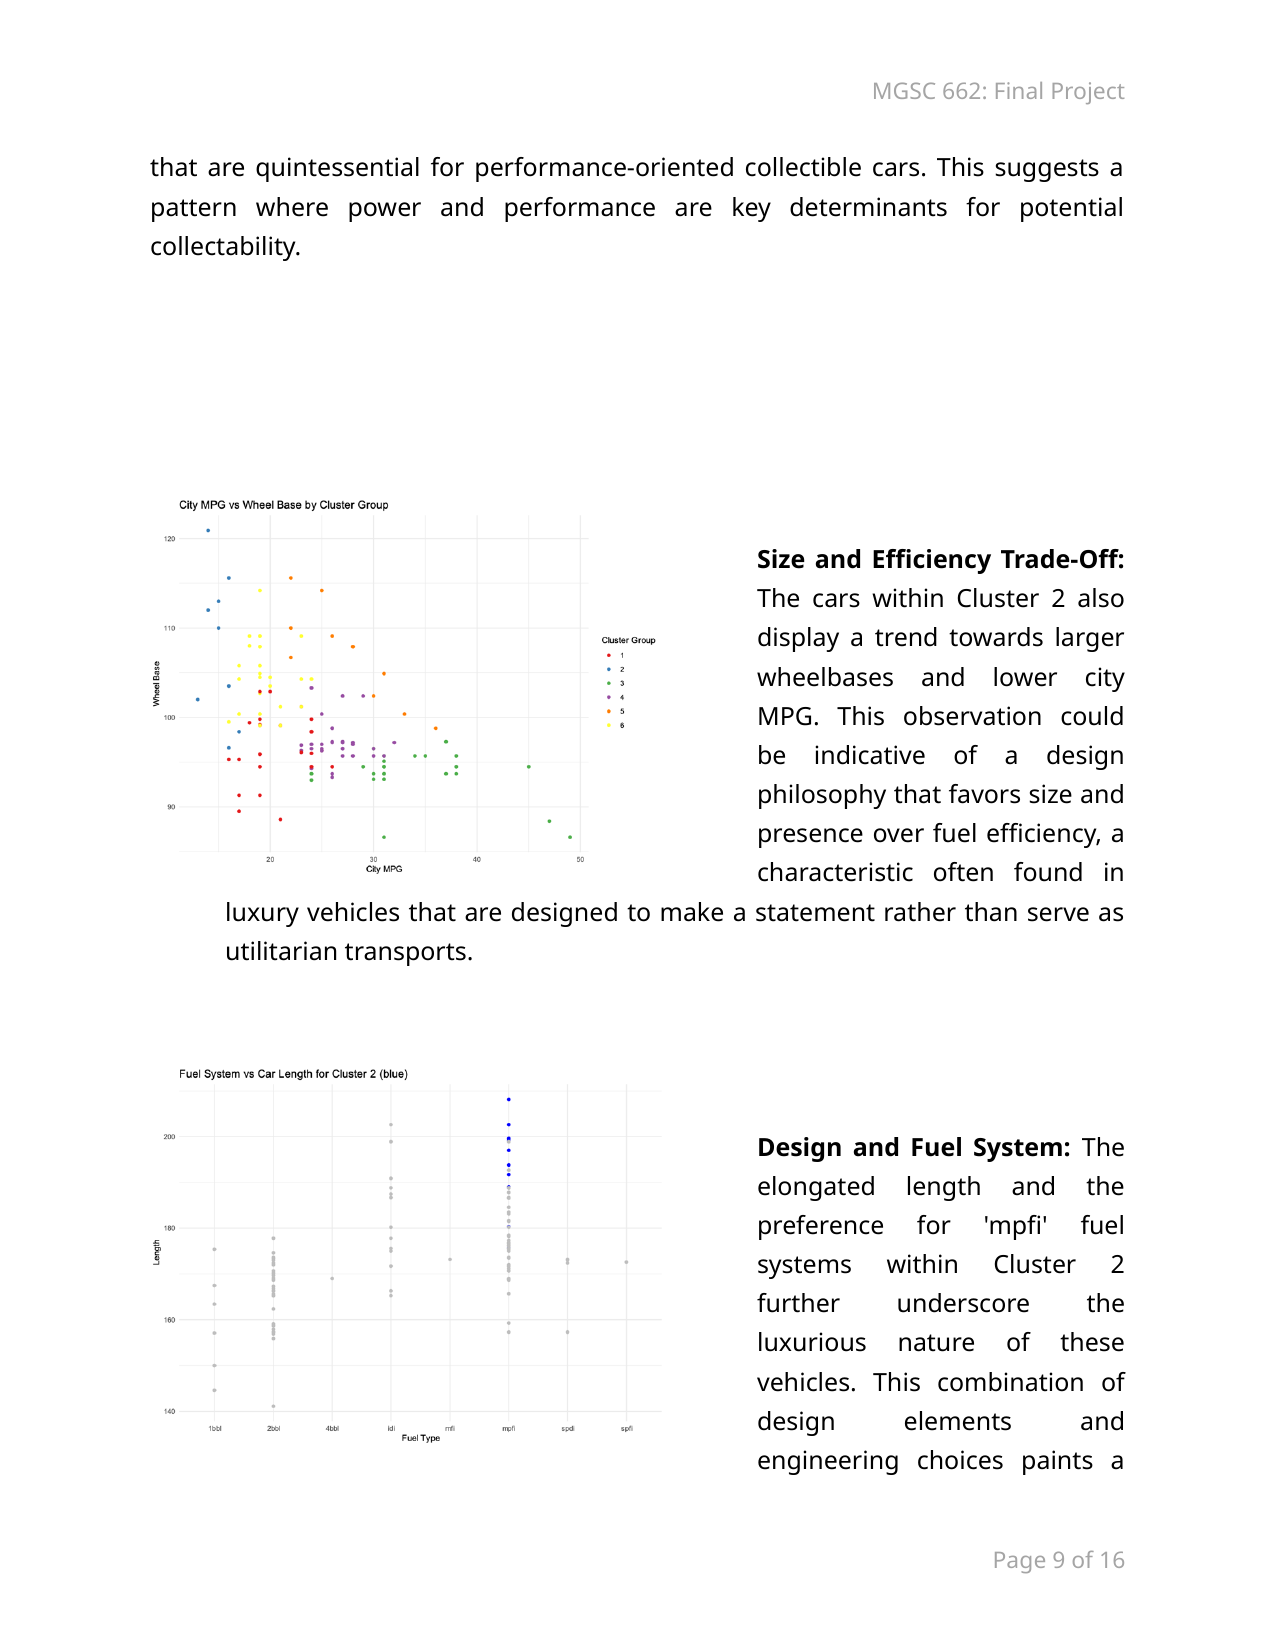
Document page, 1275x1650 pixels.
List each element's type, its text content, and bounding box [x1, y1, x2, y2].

picture [148, 1065, 663, 1446]
text Size and Efficiency Trade-Off: The cars within Cluster 2 also display a trend towards larger wheelbases and lower city MPG. This observation could be indicative of a design philosophy that favors size and presence over fuel efficiency, a characteristic often found in luxury vehicles that are designed to make a statement rather than serve as utilitarian transports. [225, 542, 1125, 967]
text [225, 1129, 1125, 1477]
picture [148, 496, 663, 876]
